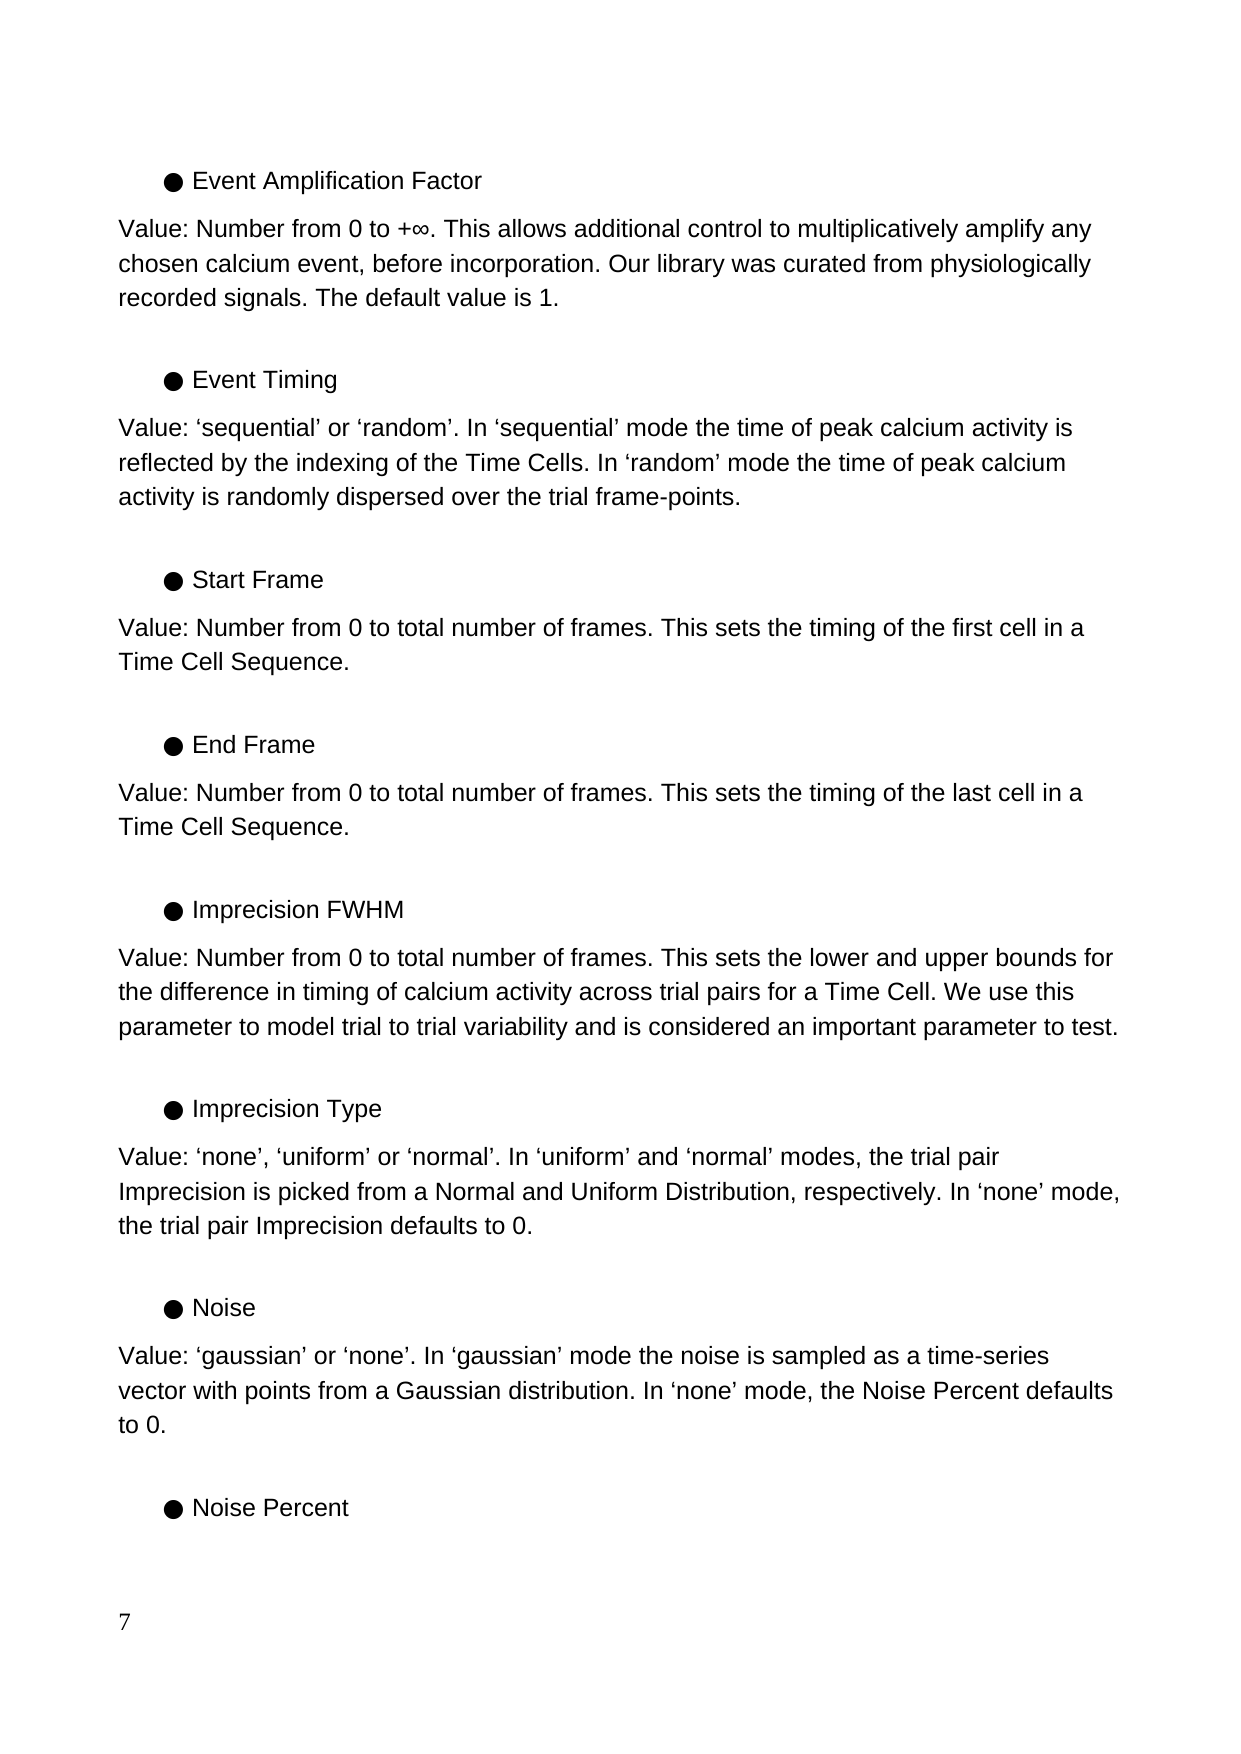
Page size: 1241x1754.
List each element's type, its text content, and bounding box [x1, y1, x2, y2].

text Value: Number from 0 to total number of frames. This sets the timing of the last cell in a Time Cell Sequence. [118, 778, 1122, 841]
text Value: ‘gaussian’ or ‘none’. In ‘gaussian’ mode the noise is sampled as a time-series vector with points from a Gaussian distribution. In ‘none’ mode, the Noise Percent defaults to 0. [118, 1341, 1122, 1439]
text Value: ‘none’, ‘uniform’ or ‘normal’. In ‘uniform’ and ‘normal’ modes, the trial pair Imprecision is picked from a Normal and Uniform Distribution, respectively. In ‘none’ mode, the trial pair Imprecision defaults to 0. [118, 1142, 1122, 1240]
text Value: Number from 0 to total number of frames. This sets the lower and upper bounds for the difference in timing of calcium activity across trial pairs for a Time Cell. We use this parameter to model trial to trial variability and is considered an important parameter to test. [118, 943, 1122, 1040]
list Noise [162, 1280, 1122, 1331]
list Event Amplification Factor [162, 153, 1122, 204]
text Value: Number from 0 to +∞. This allows additional control to multiplicatively amplify any chosen calcium event, before incorporation. Our library was curated from physiologically recorded signals. The default value is 1. [118, 214, 1122, 312]
list Imprecision Type [162, 1081, 1122, 1132]
text Value: ‘sequential’ or ‘random’. In ‘sequential’ mode the time of peak calcium activity is reflected by the indexing of the Time Cells. In ‘random’ mode the time of peak calcium activity is randomly dispersed over the trial frame-points. [118, 413, 1122, 511]
text Value: Number from 0 to total number of frames. This sets the timing of the first cell in a Time Cell Sequence. [118, 613, 1122, 676]
list Event Timing [162, 352, 1122, 403]
list Imprecision FWHM [162, 881, 1122, 932]
list Noise Percent [162, 1479, 1122, 1531]
list Start Frame [162, 551, 1122, 603]
list End Frame [162, 716, 1122, 767]
